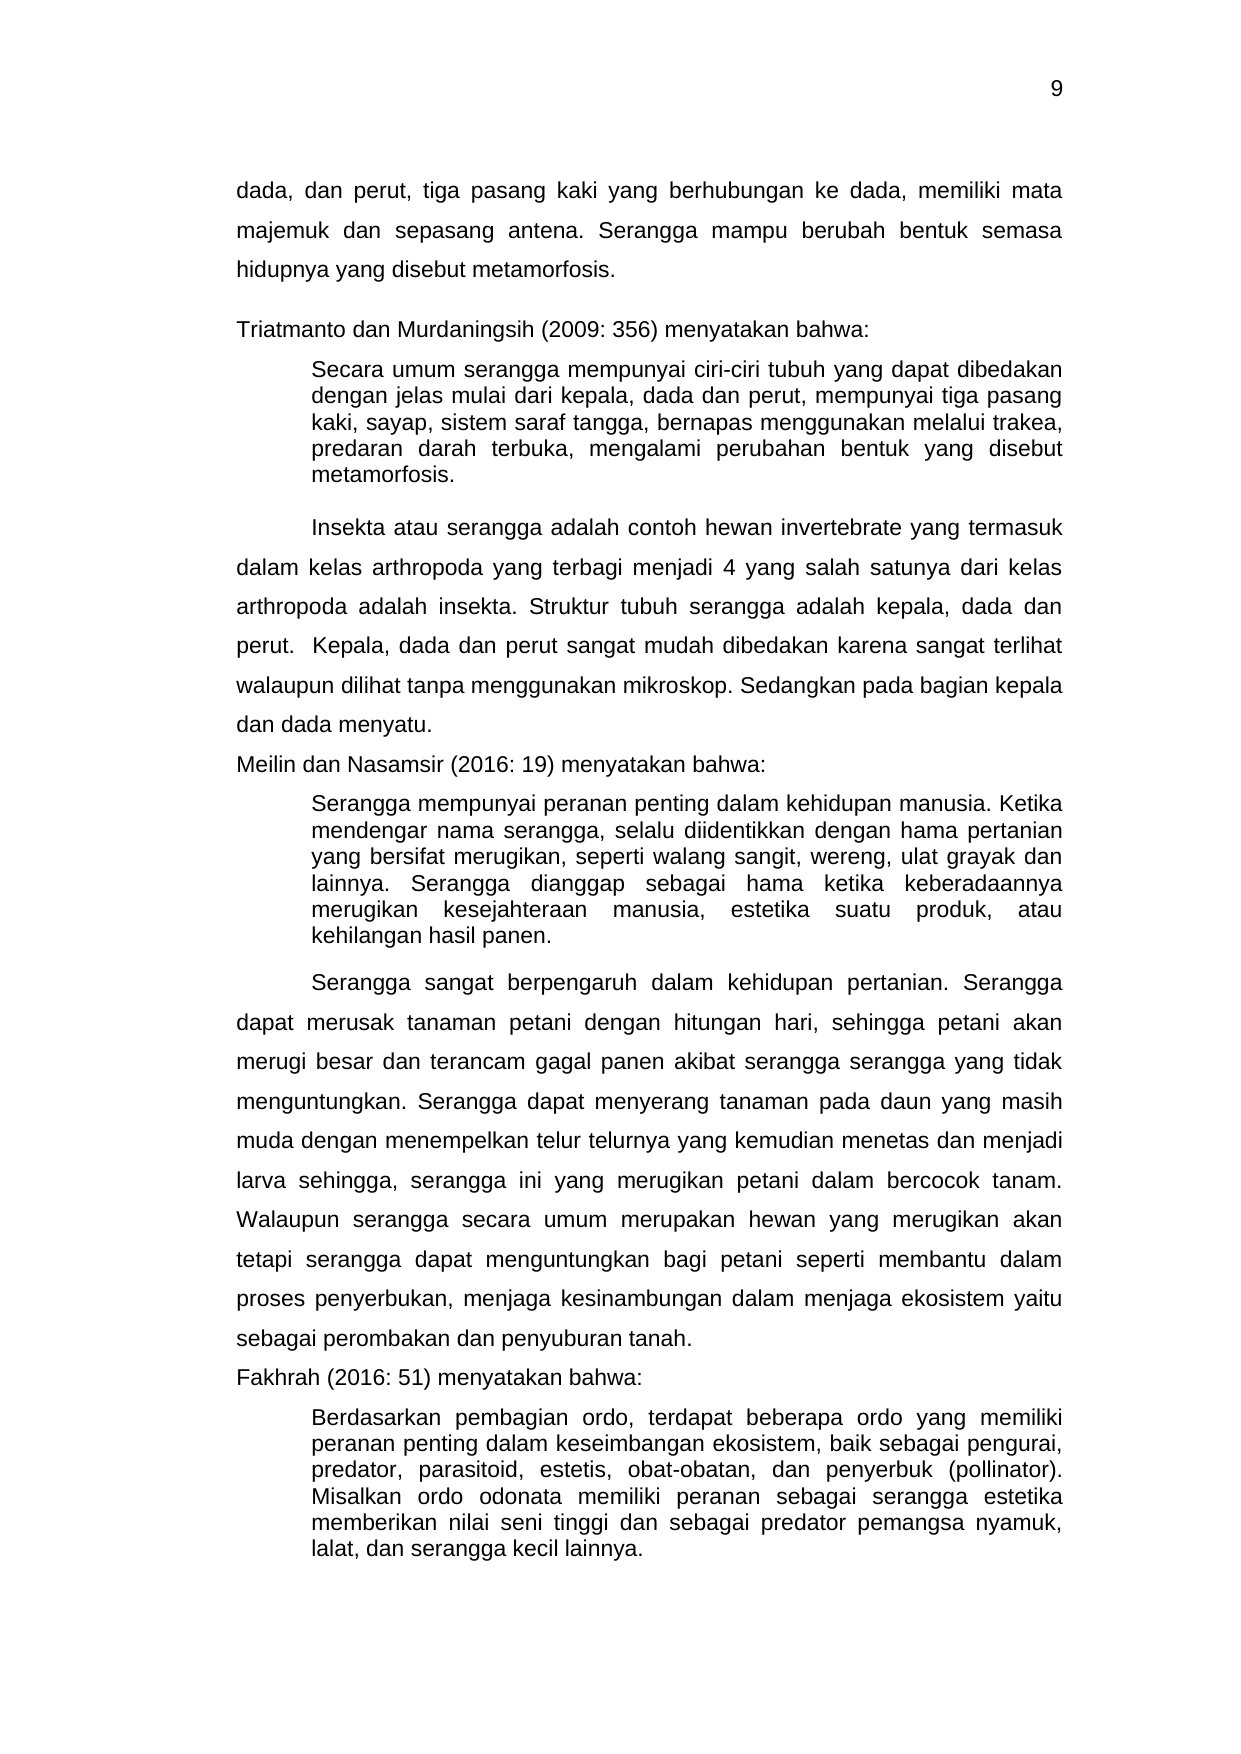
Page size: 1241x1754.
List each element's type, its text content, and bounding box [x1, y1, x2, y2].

text Triatmanto dan Murdaningsih (2009: 356) menyatakan bahwa: [236, 316, 1063, 343]
text Serangga mempunyai peranan penting dalam kehidupan manusia. Ketika mendengar nama serangga, selalu diidentikkan dengan hama pertanian yang bersifat merugikan, seperti walang sangit, wereng, ulat grayak dan lainnya. Serangga dianggap sebagai hama ketika keberadaannya merugikan kesejahteraan manusia, estetika suatu produk, atau kehilangan hasil panen. [311, 790, 1063, 948]
text Berdasarkan pembagian ordo, terdapat beberapa ordo yang memiliki peranan penting dalam keseimbangan ekosistem, baik sebagai pengurai, predator, parasitoid, estetis, obat-obatan, dan penyerbuk (pollinator). Misalkan ordo odonata memiliki peranan sebagai serangga estetika memberikan nilai seni tinggi dan sebagai predator pemangsa nyamuk, lalat, dan serangga kecil lainnya. [311, 1404, 1063, 1562]
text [236, 177, 1063, 282]
text Serangga sangat berpengaruh dalam kehidupan pertanian. Serangga dapat merusak tanaman petani dengan hitungan hari, sehingga petani akan merugi besar dan terancam gagal panen akibat serangga serangga yang tidak menguntungkan. Serangga dapat menyerang tanaman pada daun yang masih muda dengan menempelkan telur telurnya yang kemudian menetas dan menjadi larva sehingga, serangga ini yang merugikan petani dalam bercocok tanam. Walaupun serangga secara umum merupakan hewan yang merugikan akan tetapi serangga dapat menguntungkan bagi petani seperti membantu dalam proses penyerbukan, menjaga kesinambungan dalam menjaga ekosistem yaitu sebagai perombakan dan penyuburan tanah. [236, 969, 1063, 1351]
text Fakhrah (2016: 51) menyatakan bahwa: [236, 1364, 1063, 1391]
text Secara umum serangga mempunyai ciri-ciri tubuh yang dapat dibedakan dengan jelas mulai dari kepala, dada dan perut, mempunyai tiga pasang kaki, sayap, sistem saraf tangga, bernapas menggunakan melalui trakea, predaran darah terbuka, mengalami perubahan bentuk yang disebut metamorfosis. [311, 356, 1063, 488]
text Meilin dan Nasamsir (2016: 19) menyatakan bahwa: [236, 751, 1063, 777]
text Insekta atau serangga adalah contoh hewan invertebrate yang termasuk dalam kelas arthropoda yang terbagi menjadi 4 yang salah satunya dari kelas arthropoda adalah insekta. Struktur tubuh serangga adalah kepala, dada dan perut. Kepala, dada dan perut sangat mudah dibedakan karena sangat terlihat walaupun dilihat tanpa menggunakan mikroskop. Sedangkan pada bagian kepala dan dada menyatu. [236, 514, 1063, 738]
